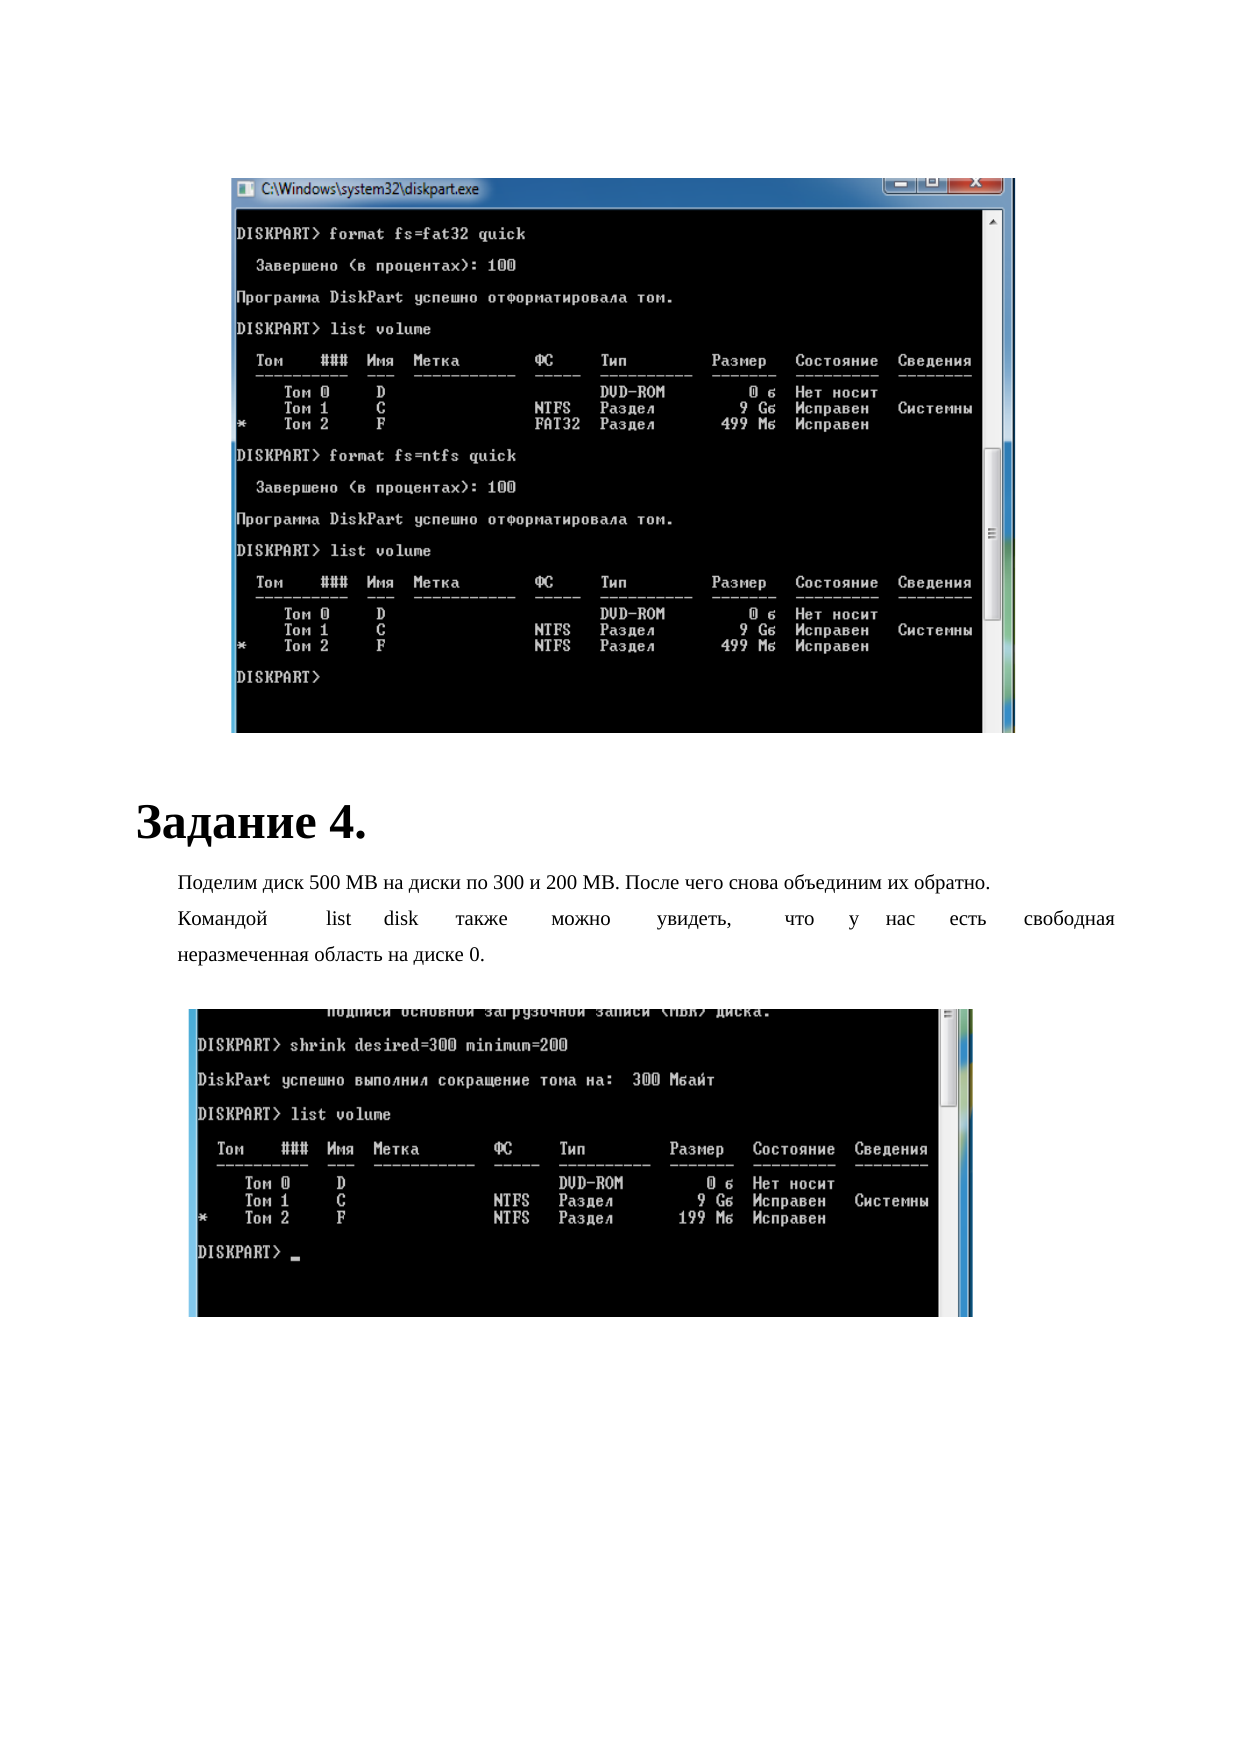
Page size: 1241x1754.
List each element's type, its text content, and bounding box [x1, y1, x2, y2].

picture [188, 1009, 973, 1317]
picture [231, 178, 1016, 733]
text Командой list disk также можно увидеть, что у нас есть свободная неразмеченная область на диске 0. [177, 906, 1152, 966]
text Поделим диск 500 MB на диски по 300 и 200 МB. После чего снова объединим их обратно. [177, 870, 1153, 894]
